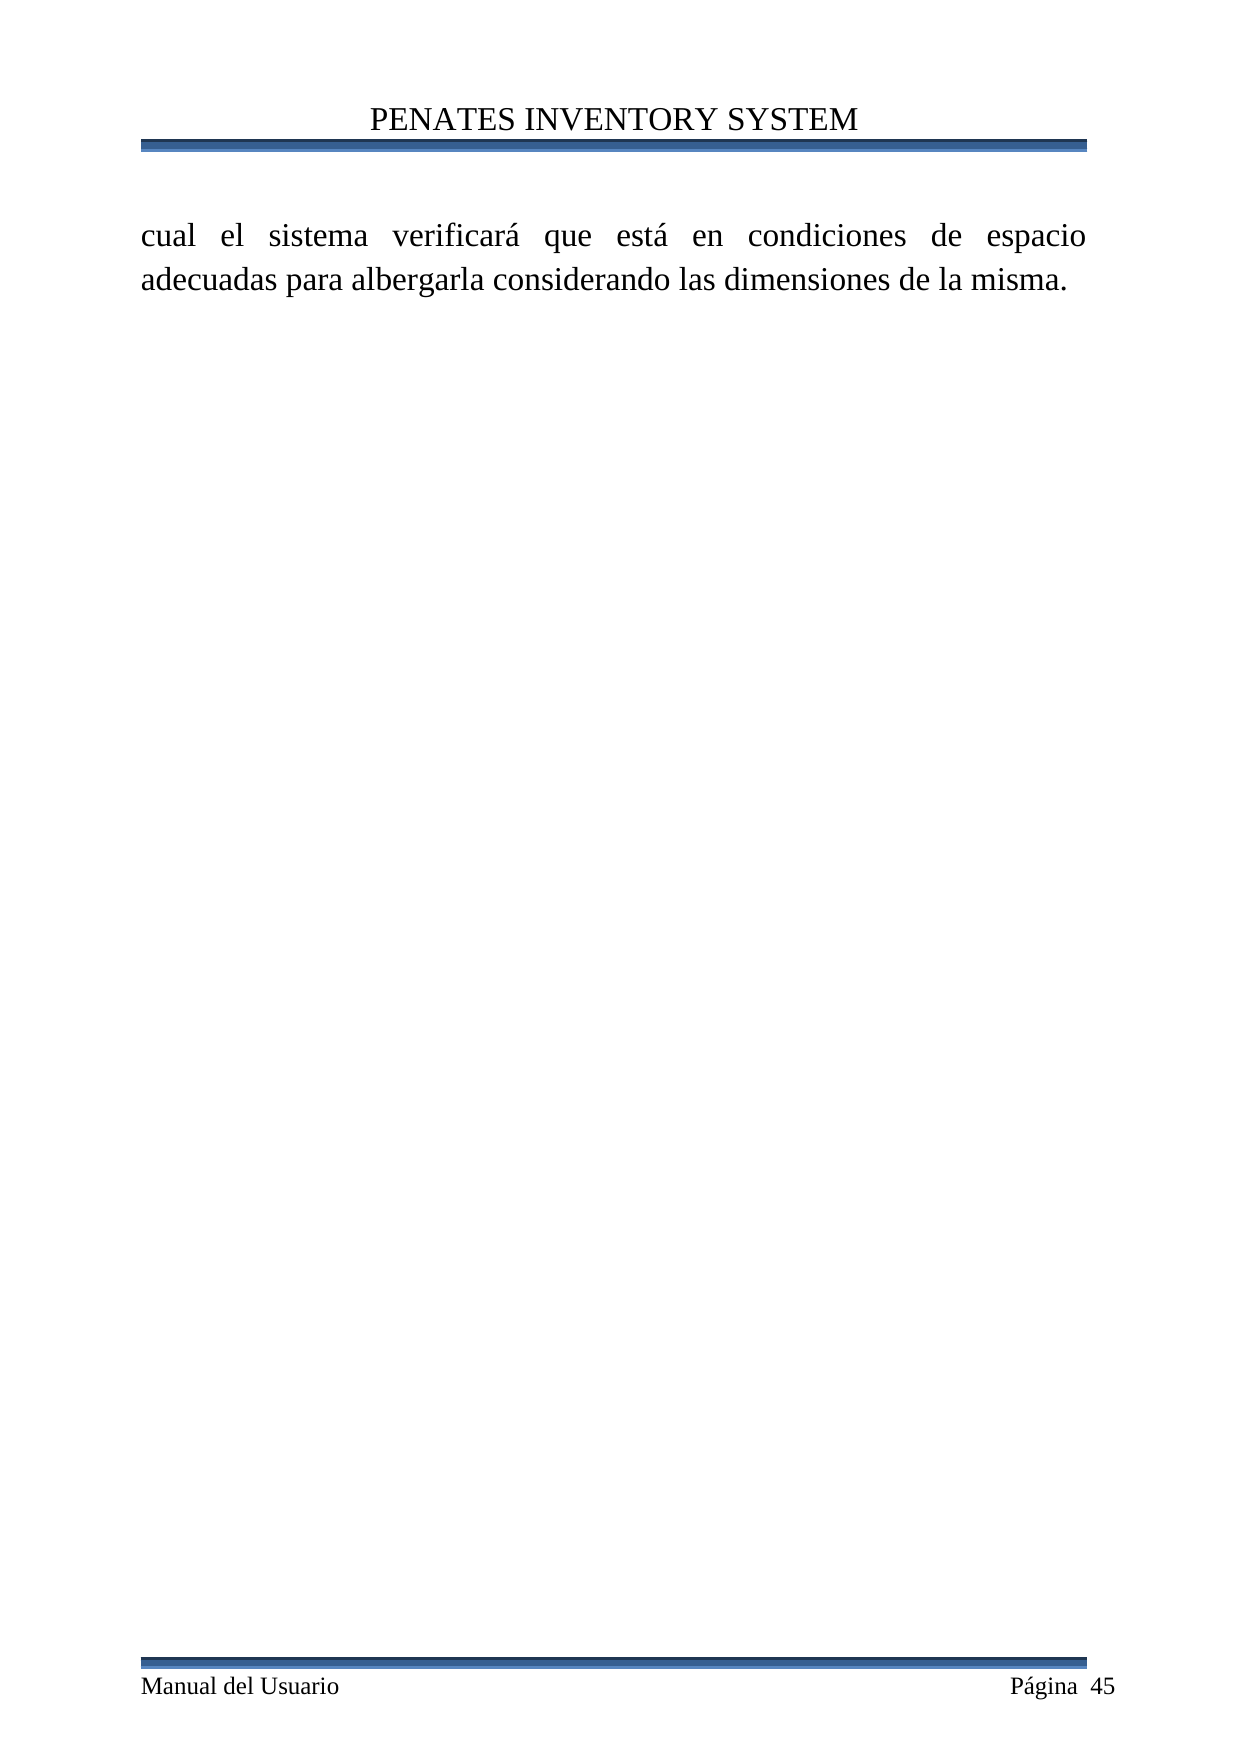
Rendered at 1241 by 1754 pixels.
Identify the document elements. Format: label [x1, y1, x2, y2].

text [141, 215, 1087, 297]
